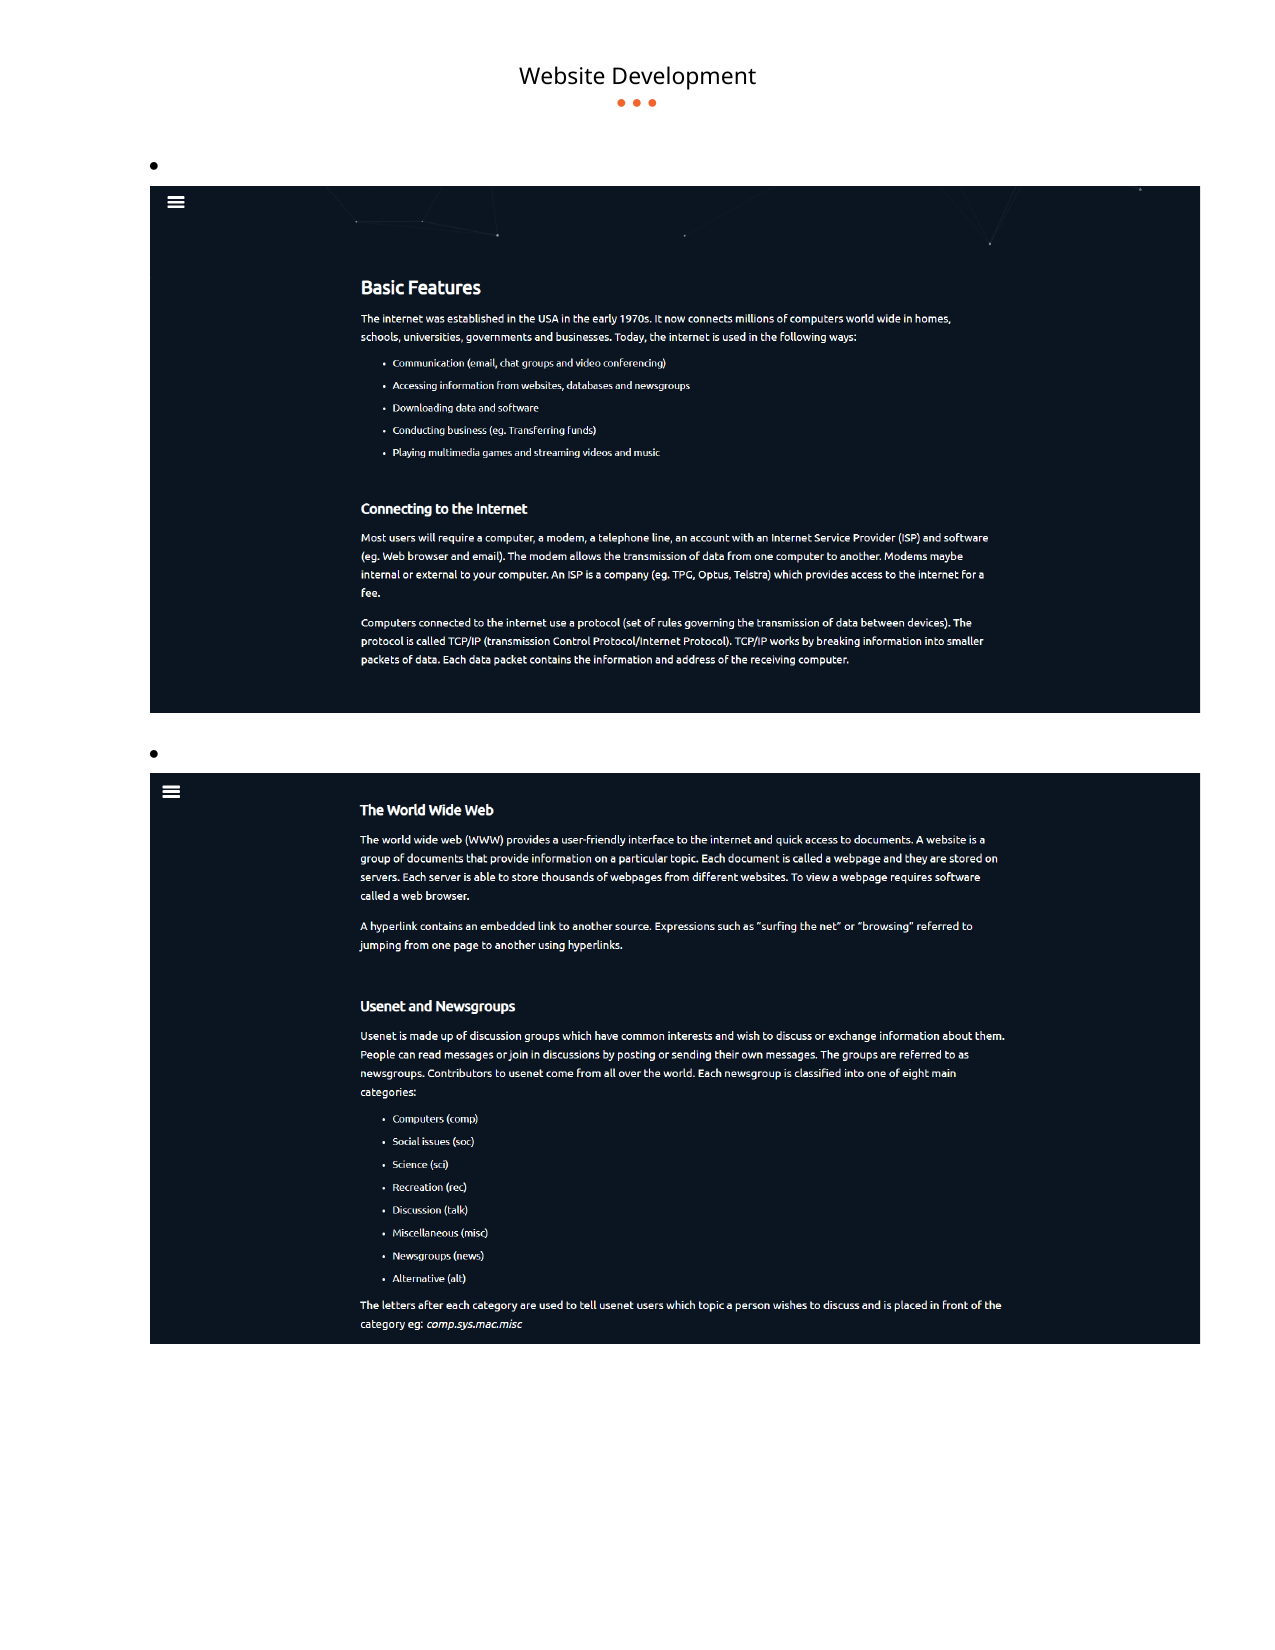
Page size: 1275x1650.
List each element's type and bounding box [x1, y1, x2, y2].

picture [150, 186, 1200, 713]
picture [150, 773, 1200, 1344]
